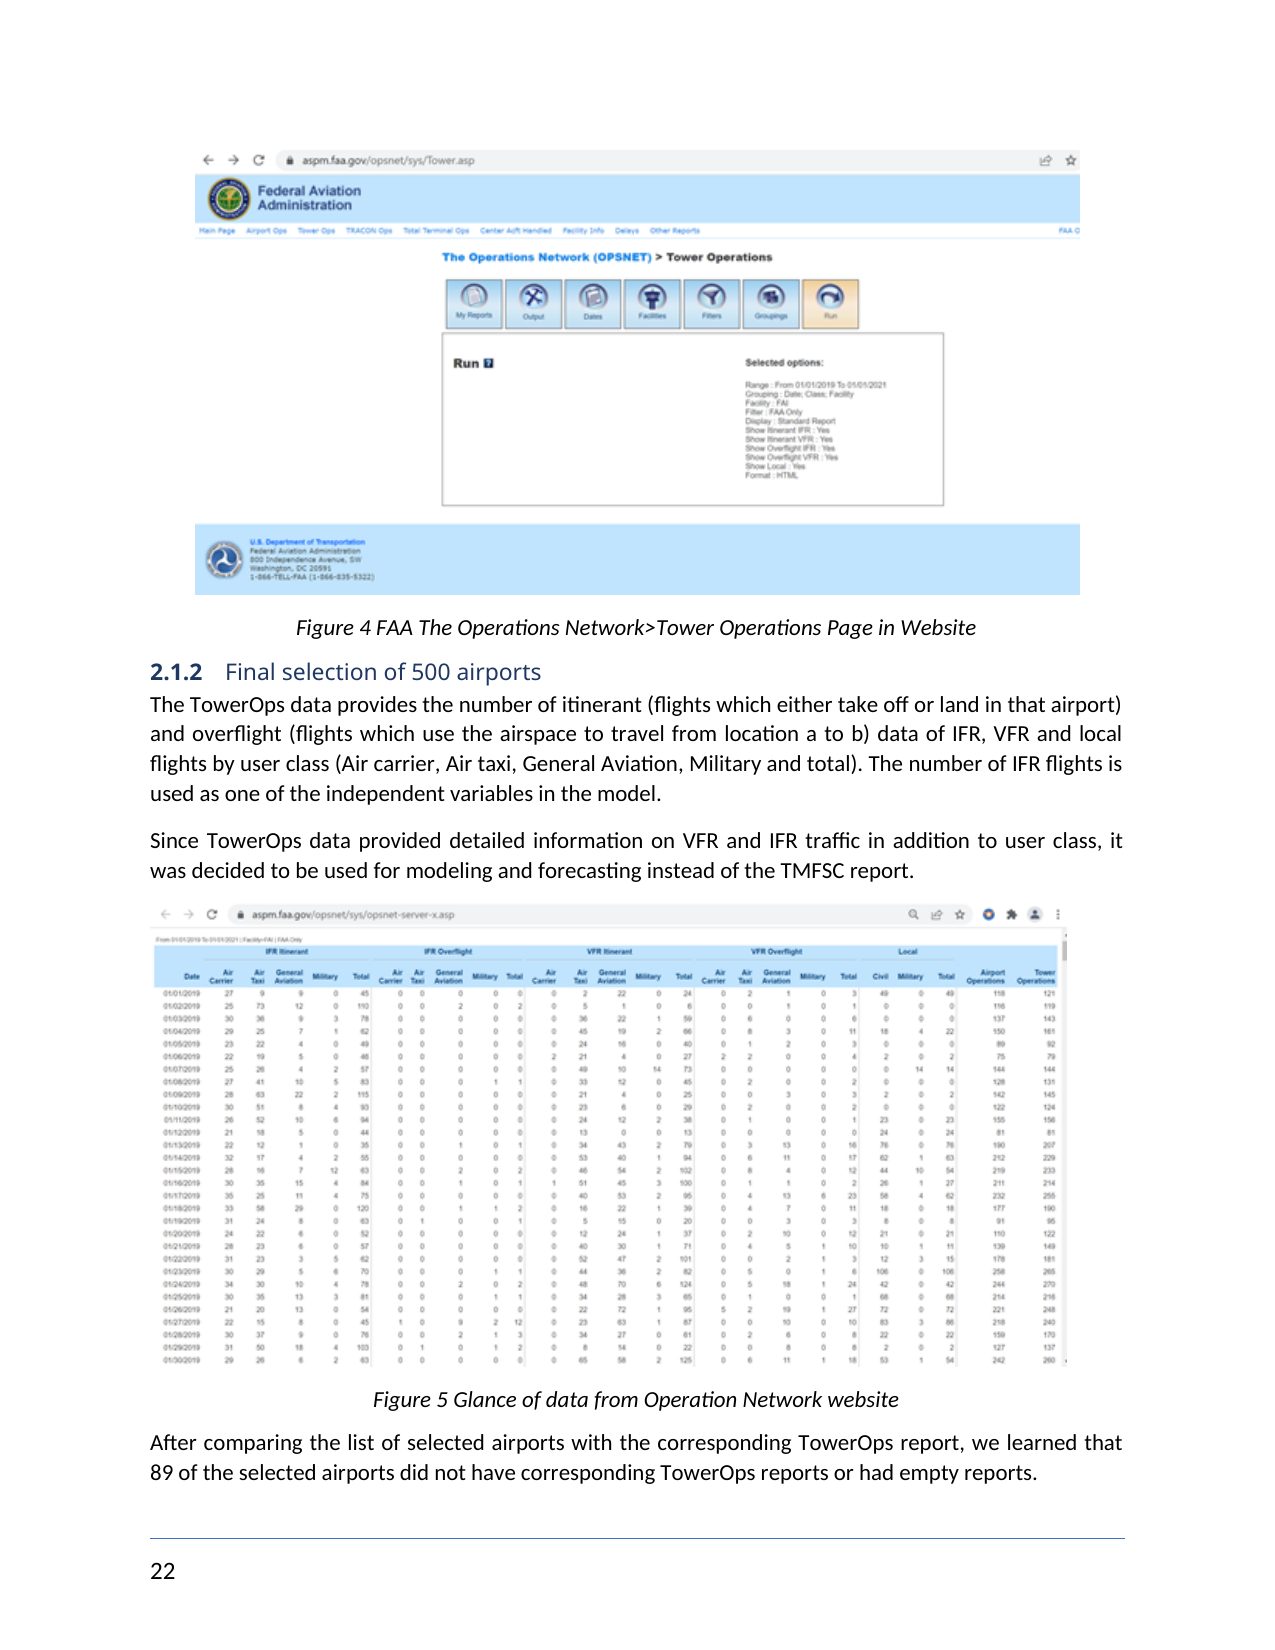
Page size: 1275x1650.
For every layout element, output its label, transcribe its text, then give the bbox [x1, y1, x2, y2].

text Since TowerOps data provided detailed information on VFR and IFR traffic in addition to user class, it was decided to be used for modeling and forecasting instead of the TMFSC report. [150, 826, 1125, 884]
subtitle Final selection of 500 airports [150, 656, 1125, 687]
text The TowerOps data provides the number of itinerant (flights which either take off or land in that airport) and overflight (flights which use the airspace to travel from location a to b) data of IFR, VFR and local flights by user class (Air carrier, Air taxi, General Aviation, Military and total). The number of IFR flights is used as one of the independent variables in the model. [150, 690, 1125, 807]
text After comparing the list of selected airports with the corresponding TowerOps report, we learned that 89 of the selected airports did not have corresponding TowerOps reports or had empty reports. [150, 1428, 1125, 1486]
picture [150, 902, 1067, 1367]
text Figure 4 FAA The Operations Network>Tower Operations Page in Website [150, 613, 1125, 641]
text Figure 5 Glance of data from Operation Network website [150, 1385, 1125, 1413]
picture [195, 150, 1080, 595]
